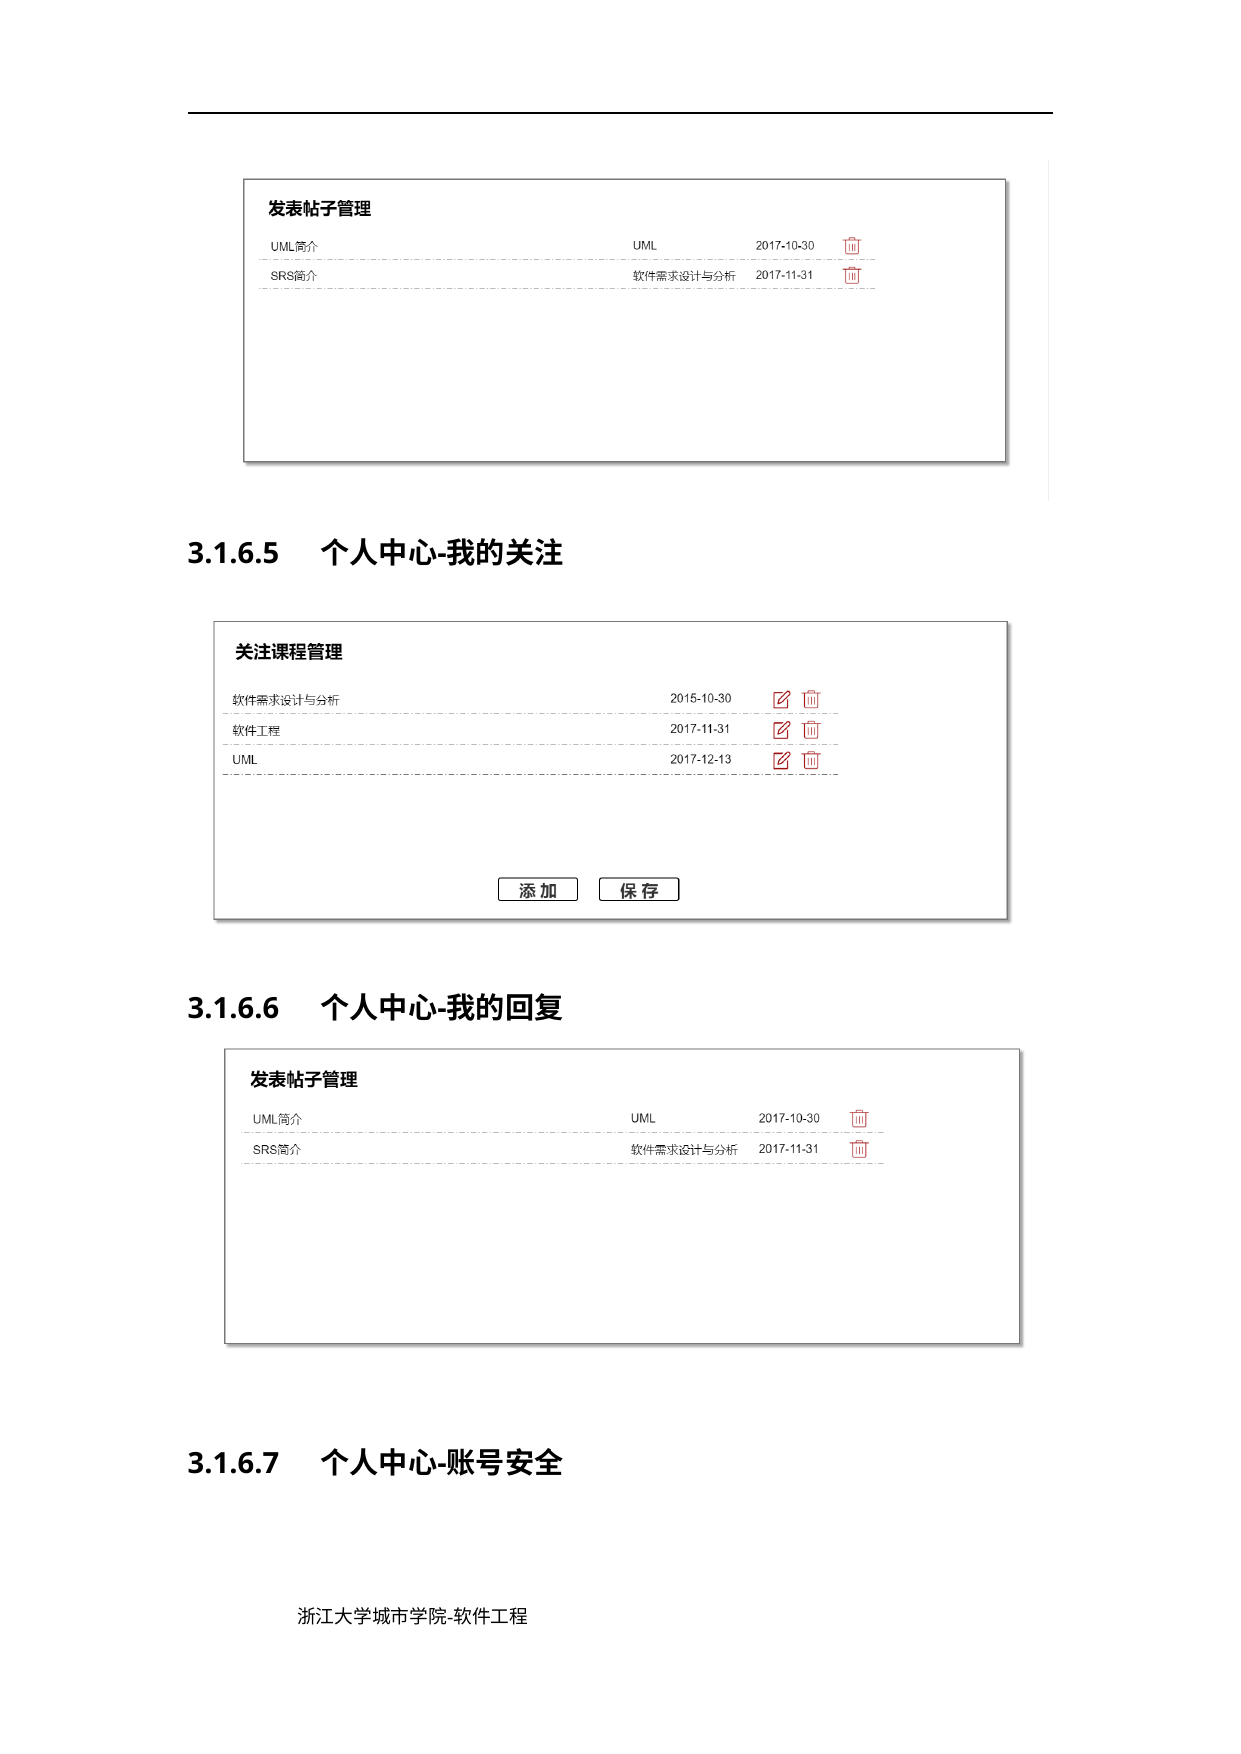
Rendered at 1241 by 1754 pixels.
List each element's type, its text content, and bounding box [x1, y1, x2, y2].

text 个人中心-我的回复 [187, 973, 1053, 1038]
picture [187, 1038, 1053, 1420]
text 个人中心-我的关注 [187, 518, 1053, 583]
picture [187, 583, 1055, 954]
text 个人中心-账号安全 [187, 1428, 1053, 1493]
picture [187, 160, 1055, 501]
